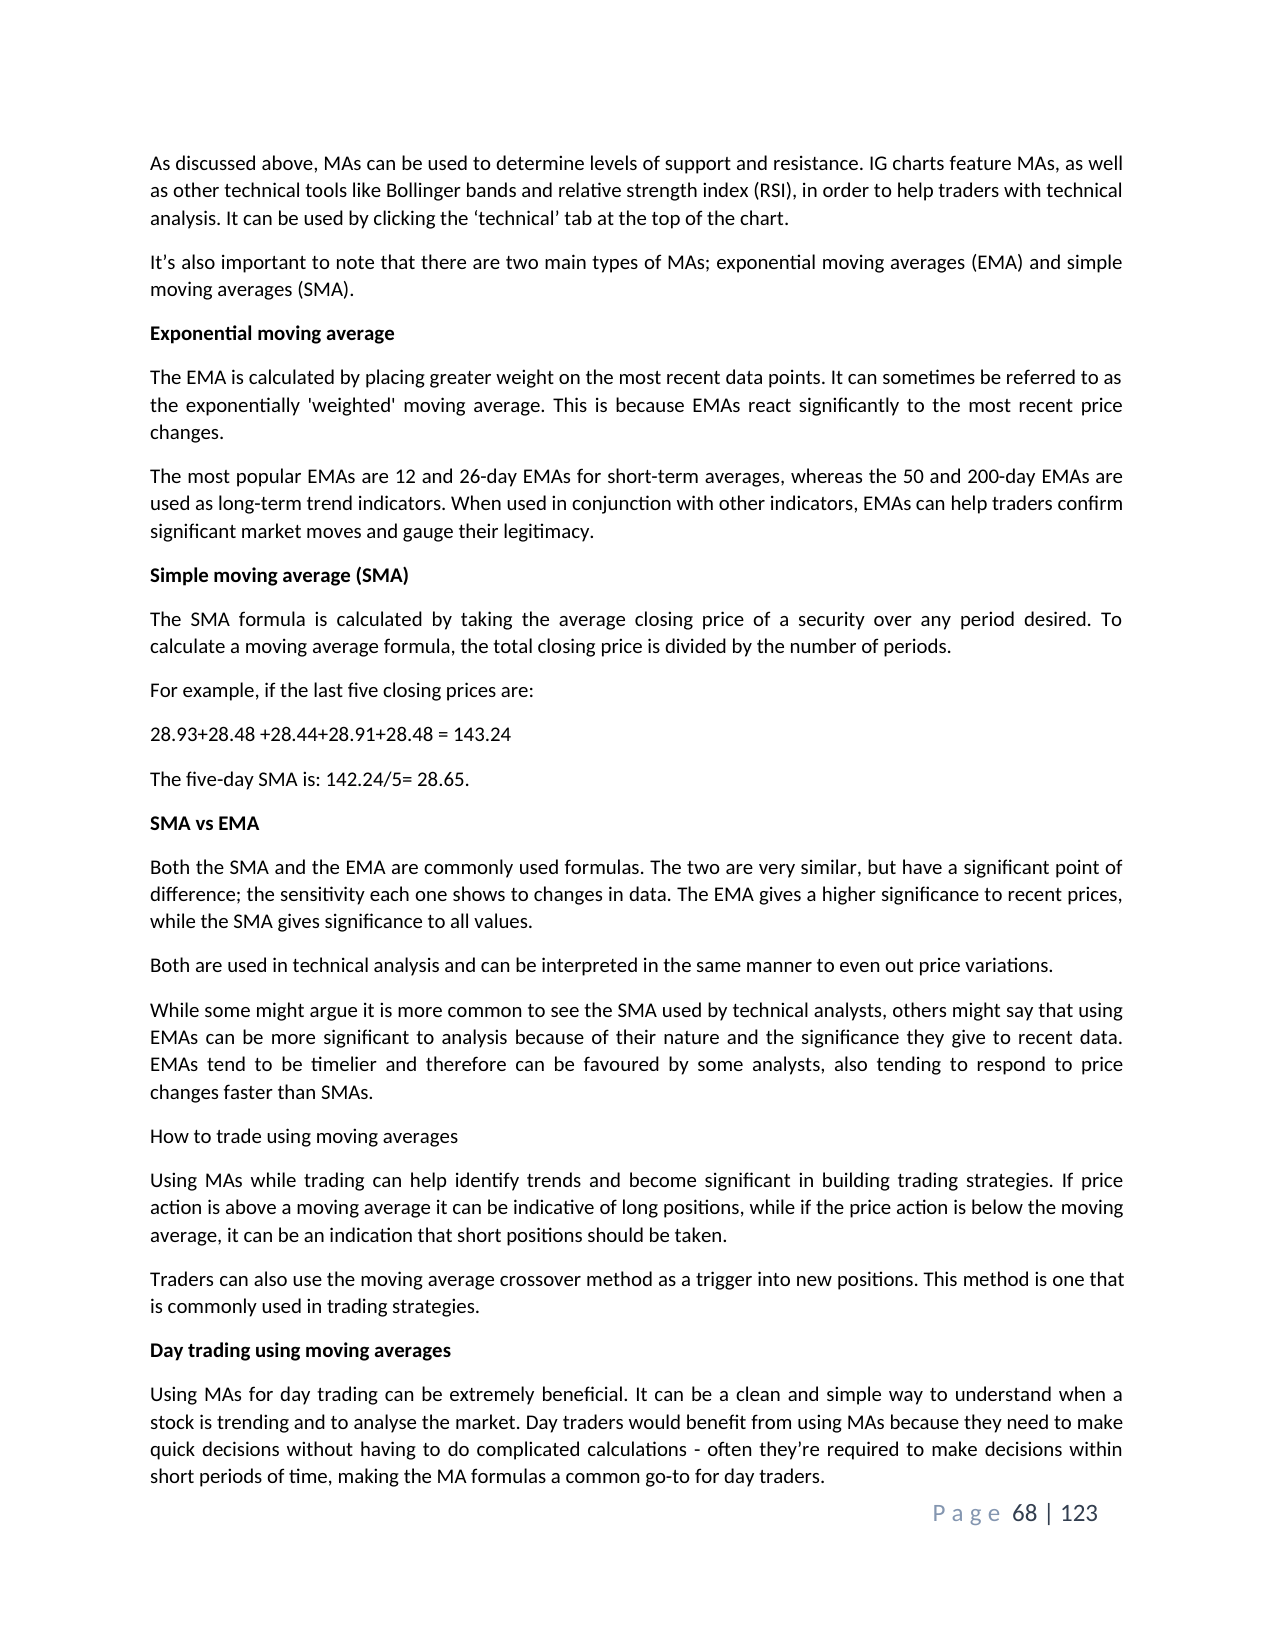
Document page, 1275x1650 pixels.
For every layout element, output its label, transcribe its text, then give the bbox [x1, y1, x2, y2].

text Using MAs while trading can help identify trends and become significant in building trading strategies. If price action is above a moving average it can be indicative of long positions, while if the price action is below the moving average, it can be an indication that short positions should be taken. [150, 1167, 1125, 1247]
subtitle Simple moving average (SMA) [150, 562, 1125, 587]
text It’s also important to note that there are two main types of MAs; exponential moving averages (EMA) and simple moving averages (SMA). [150, 249, 1125, 302]
subtitle How to trade using moving averages [150, 1123, 1125, 1148]
text Traders can also use the moving average crossover method as a trigger into new positions. This method is one that is commonly used in trading strategies. [150, 1266, 1125, 1319]
text The EMA is calculated by placing greater weight on the most recent data points. It can sometimes be referred to as the exponentially 'weighted' moving average. This is because EMAs react significantly to the most recent price changes. [150, 364, 1125, 444]
text The five-day SMA is: 142.24/5= 28.65. [150, 766, 1125, 791]
text The most popular EMAs are 12 and 26-day EMAs for short-term averages, whereas the 50 and 200-day EMAs are used as long-term trend indicators. When used in conjunction with other indicators, EMAs can help traders confirm significant market moves and gauge their legitimacy. [150, 463, 1125, 543]
subtitle Exponential moving average [150, 320, 1125, 346]
text 28.93+28.48 +28.44+28.91+28.48 = 143.24 [150, 722, 1125, 747]
text As discussed above, MAs can be used to determine levels of support and resistance. IG charts feature MAs, as well as other technical tools like Bollinger bands and relative strength index (RSI), in order to help traders with technical analysis. It can be used by clicking the ‘technical’ tab at the top of the chart. [150, 150, 1125, 230]
text The SMA formula is calculated by taking the average closing price of a security over any period desired. To calculate a moving average formula, the total closing price is divided by the number of periods. [150, 606, 1125, 659]
text Both the SMA and the EMA are commonly used formulas. The two are very similar, but have a significant point of difference; the sensitivity each one shows to changes in data. The EMA gives a higher significance to recent prices, while the SMA gives significance to all values. [150, 854, 1125, 934]
text Both are used in technical analysis and can be interpreted in the same manner to even out price variations. [150, 953, 1125, 978]
text For example, if the last five closing prices are: [150, 678, 1125, 703]
text While some might argue it is more common to see the SMA used by technical analysts, others might say that using EMAs can be more significant to analysis because of their nature and the significance they give to recent data. EMAs tend to be timelier and therefore can be favoured by some analysts, also tending to respond to price changes faster than SMAs. [150, 997, 1125, 1104]
subtitle Day trading using moving averages [150, 1337, 1125, 1363]
subtitle SMA vs EMA [150, 810, 1125, 835]
text Using MAs for day trading can be extremely beneficial. It can be a clean and simple way to understand when a stock is trending and to analyse the market. Day traders would benefit from using MAs because they need to make quick decisions without having to do complicated calculations - often they’re required to make decisions within short periods of time, making the MA formulas a common go-to for day traders. [150, 1381, 1125, 1489]
